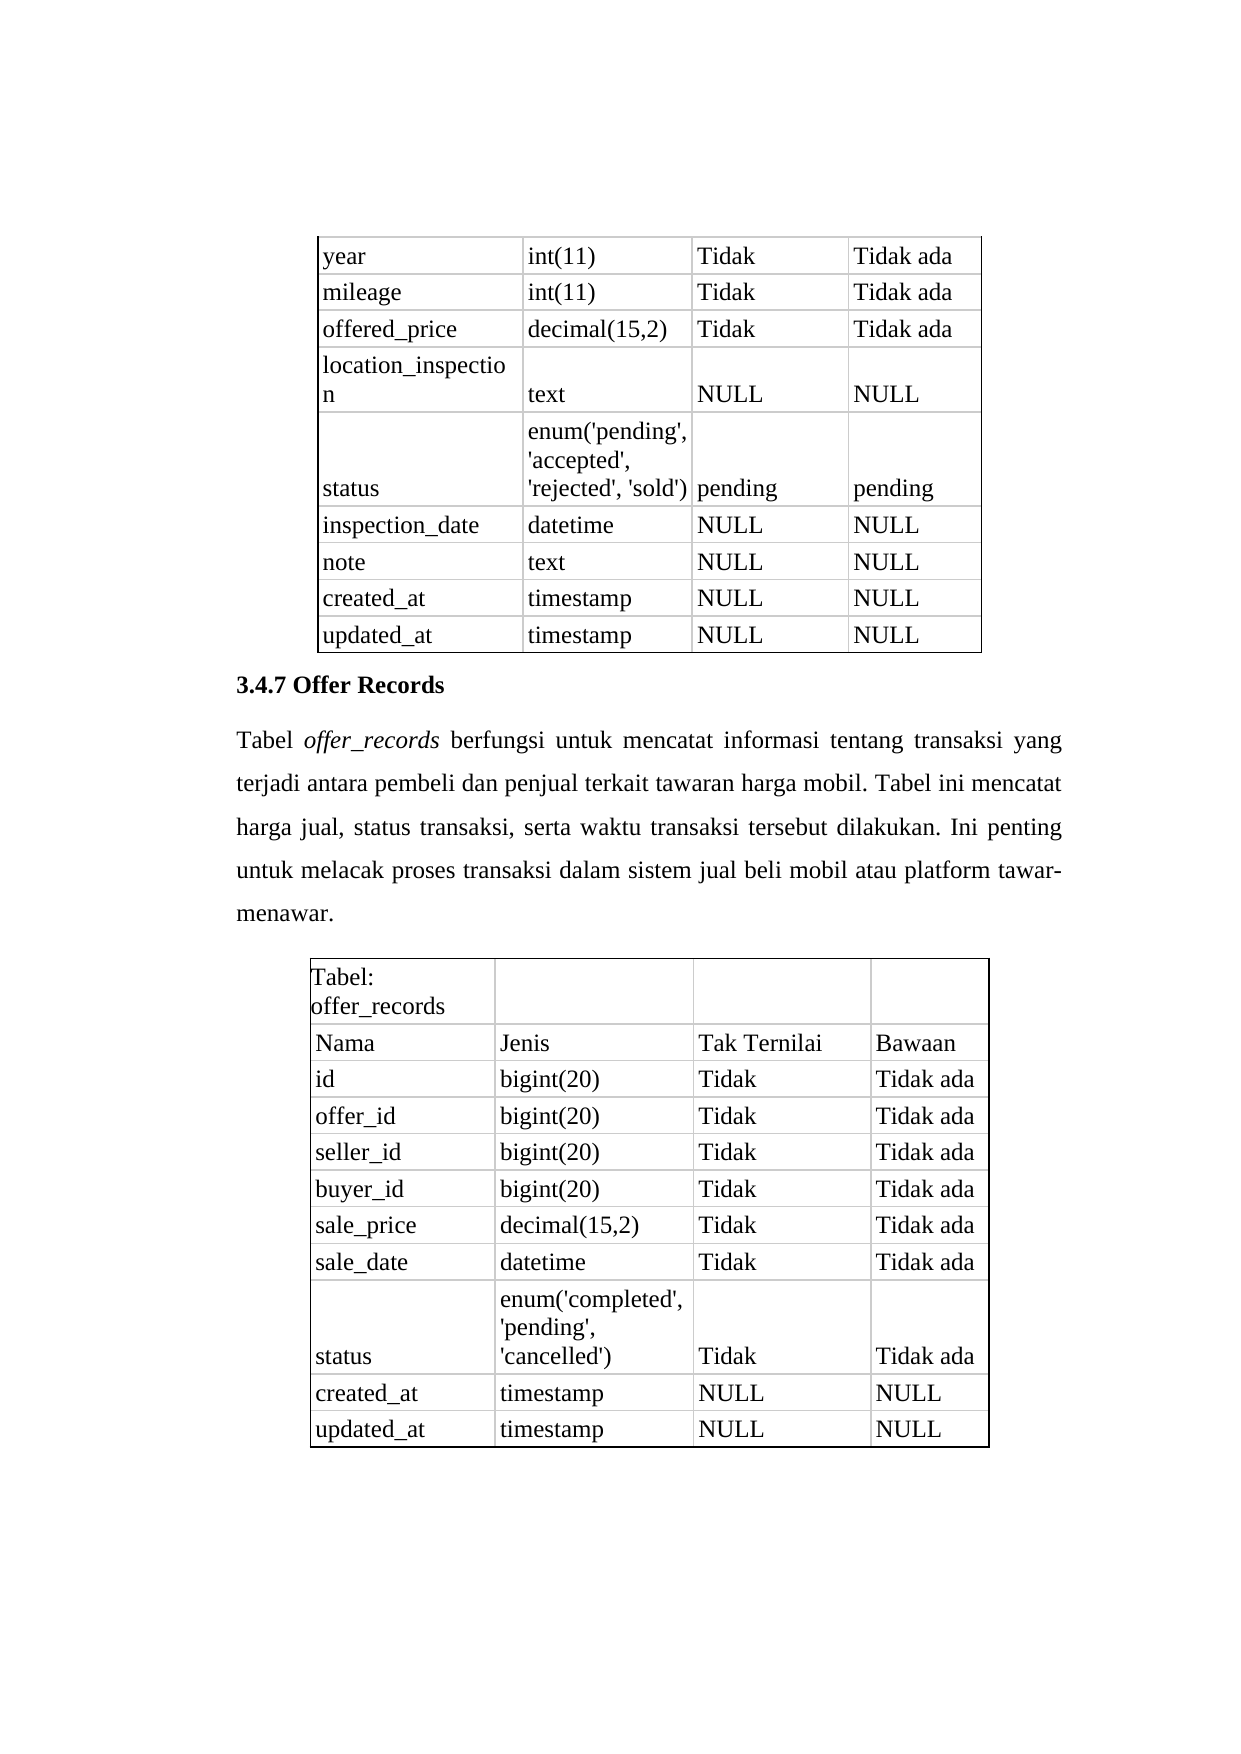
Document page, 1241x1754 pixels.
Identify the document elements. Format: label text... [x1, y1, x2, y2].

table_cell Tidak [694, 1207, 870, 1242]
table_cell NULL [849, 348, 981, 411]
table_cell decimal(15,2) [496, 1207, 693, 1242]
table_cell Tidak ada [872, 1098, 988, 1133]
table_cell updated_at [311, 1411, 494, 1446]
table_cell sale_price [311, 1207, 494, 1242]
table_cell NULL [693, 348, 848, 411]
table_cell Tidak ada [849, 238, 981, 273]
table_cell NULL [849, 580, 981, 615]
table_cell NULL [849, 507, 981, 542]
table_cell Tidak ada [849, 311, 981, 346]
text Tabel offer_records berfungsi untuk mencatat informasi tentang transaksi yang terjadi antara pembeli dan penjual terkait tawaran harga mobil. Tabel ini mencatat harga jual, status transaksi, serta waktu transaksi tersebut dilakukan. Ini penting untuk melacak proses transaksi dalam sistem jual beli mobil atau platform tawar-menawar. [236, 725, 1063, 927]
table_cell Nama [311, 1025, 494, 1059]
table_cell NULL [694, 1411, 870, 1446]
table_cell offer_id [311, 1098, 494, 1133]
table_cell created_at [319, 580, 522, 615]
table_cell NULL [693, 507, 848, 542]
table_cell note [319, 543, 522, 578]
table_cell NULL [694, 1375, 870, 1409]
table_cell bigint(20) [496, 1098, 693, 1133]
table_cell bigint(20) [496, 1061, 693, 1096]
table_cell Tidak [694, 1134, 870, 1169]
table_cell timestamp [496, 1411, 693, 1446]
table_cell decimal(15,2) [524, 311, 691, 346]
table_cell Tidak [694, 1281, 870, 1373]
table_cell Tidak ada [849, 275, 981, 309]
table_cell Tidak [694, 1098, 870, 1133]
table_cell Tidak [694, 1171, 870, 1206]
table_cell Tidak ada [872, 1171, 988, 1206]
table_cell Tidak ada [872, 1061, 988, 1096]
table_cell NULL [872, 1375, 988, 1409]
table_header [496, 959, 693, 1023]
table_cell enum('pending', 'accepted', 'rejected', 'sold') [524, 413, 691, 505]
table_cell created_at [311, 1375, 494, 1409]
table_header Tabel: offer_records [311, 959, 494, 1023]
table_cell id [311, 1061, 494, 1096]
table_cell NULL [849, 543, 981, 578]
table_cell inspection_date [319, 507, 522, 542]
table_cell timestamp [496, 1375, 693, 1409]
table_cell Tidak ada [872, 1134, 988, 1169]
table_cell Bawaan [872, 1025, 988, 1059]
table_cell Jenis [496, 1025, 693, 1059]
table_cell NULL [693, 617, 848, 652]
table_cell Tak Ternilai [694, 1025, 870, 1059]
table_cell status [319, 413, 522, 505]
subtitle 3.4.7 Offer Records [236, 670, 1063, 698]
table_cell seller_id [311, 1134, 494, 1169]
table_cell int(11) [524, 275, 691, 309]
table_cell NULL [693, 543, 848, 578]
table_cell datetime [496, 1244, 693, 1279]
table_cell buyer_id [311, 1171, 494, 1206]
table_cell enum('completed', 'pending', 'cancelled') [496, 1281, 693, 1373]
table_cell mileage [319, 275, 522, 309]
table_cell text [524, 348, 691, 411]
table_cell Tidak [693, 238, 848, 273]
table_cell sale_date [311, 1244, 494, 1279]
table_cell bigint(20) [496, 1134, 693, 1169]
table_cell timestamp [524, 580, 691, 615]
table_cell NULL [872, 1411, 988, 1446]
table_cell NULL [693, 580, 848, 615]
table_cell location_inspection [319, 348, 522, 411]
table_cell timestamp [524, 617, 691, 652]
table_cell updated_at [319, 617, 522, 652]
table_cell datetime [524, 507, 691, 542]
table_cell pending [849, 413, 981, 505]
table_cell offered_price [319, 311, 522, 346]
table_header [694, 959, 870, 1023]
table_cell bigint(20) [496, 1171, 693, 1206]
table_cell Tidak [694, 1061, 870, 1096]
table_cell status [311, 1281, 494, 1373]
table_cell Tidak [693, 275, 848, 309]
table_cell year [319, 238, 522, 273]
table_cell pending [693, 413, 848, 505]
table_cell Tidak [693, 311, 848, 346]
table_cell NULL [849, 617, 981, 652]
table_cell Tidak [694, 1244, 870, 1279]
table_cell Tidak ada [872, 1207, 988, 1242]
table_cell Tidak ada [872, 1244, 988, 1279]
table_cell int(11) [524, 238, 691, 273]
table_header [872, 959, 988, 1023]
table_cell text [524, 543, 691, 578]
table_cell Tidak ada [872, 1281, 988, 1373]
